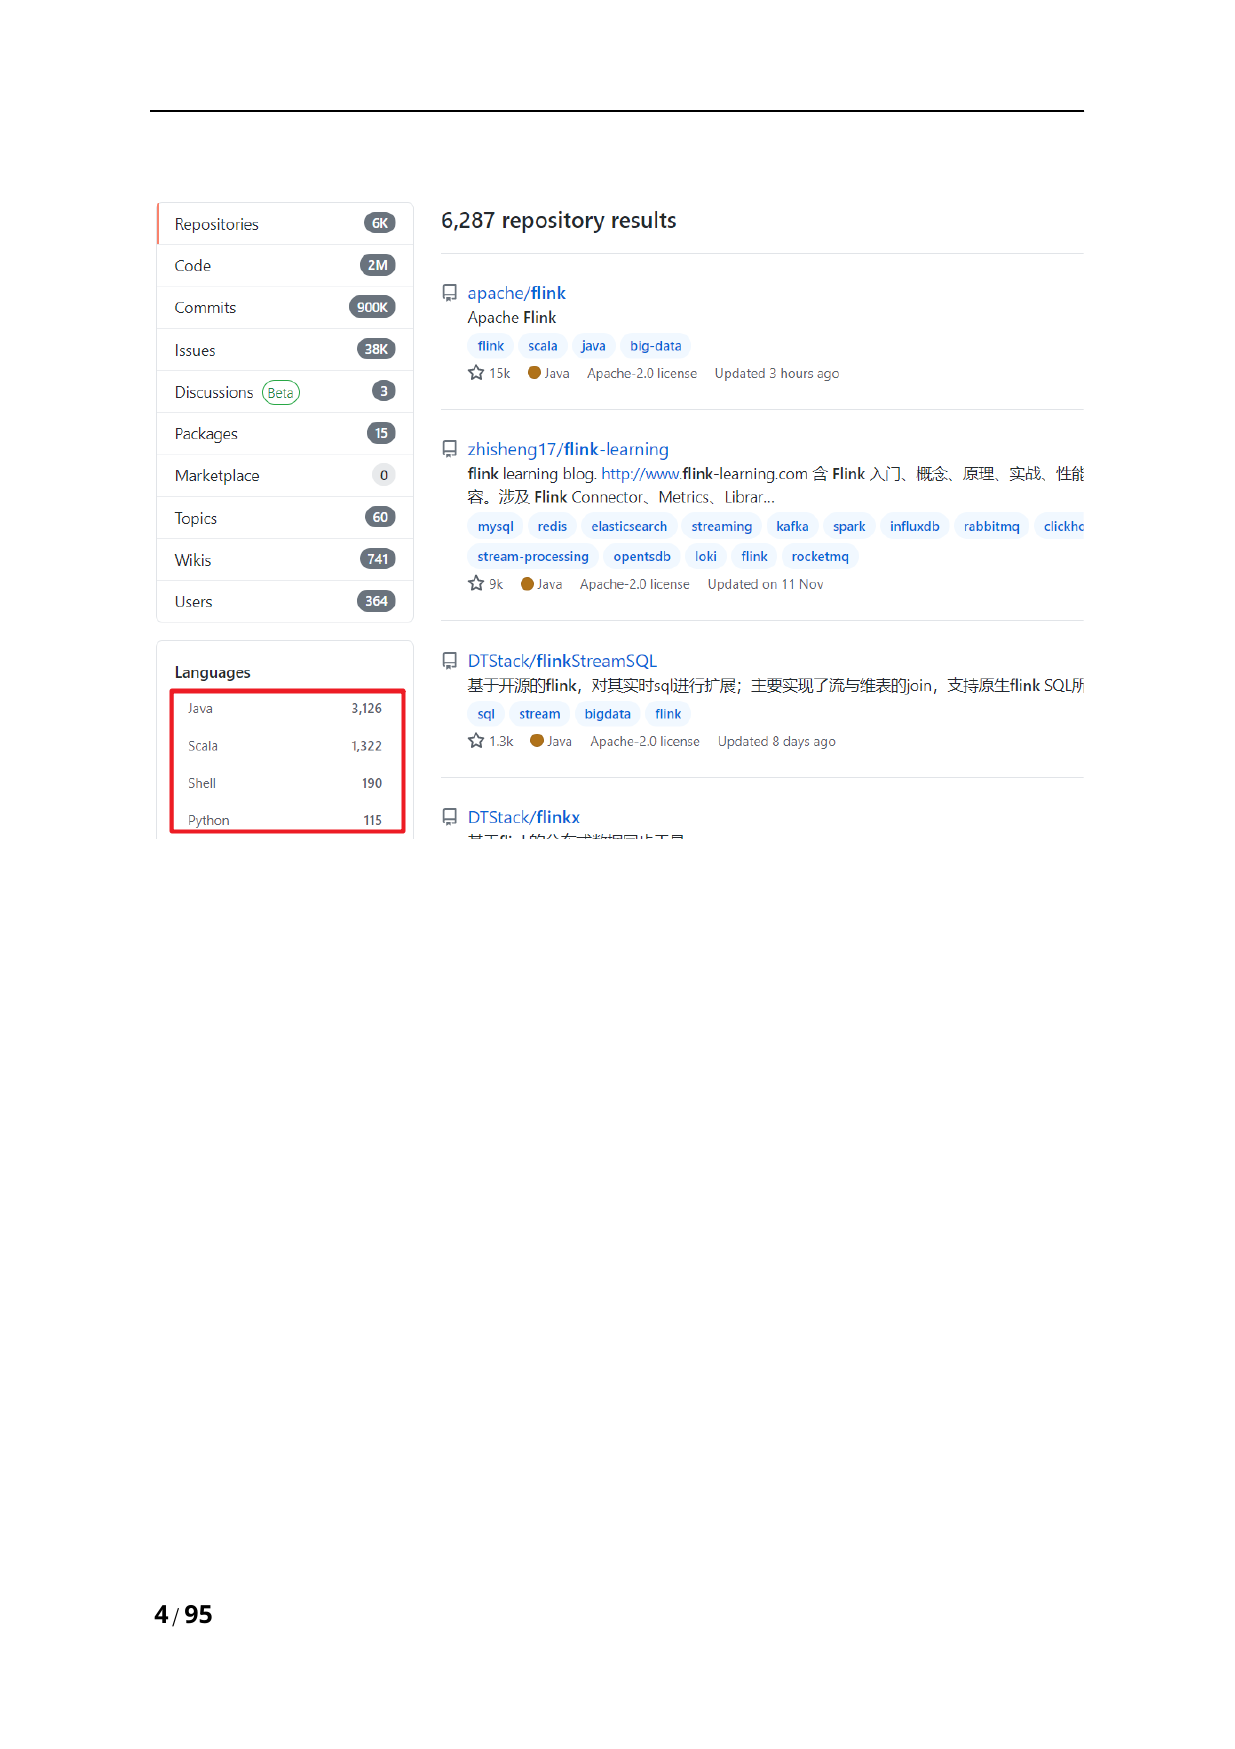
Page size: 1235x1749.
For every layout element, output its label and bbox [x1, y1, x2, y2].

picture [150, 191, 1084, 839]
